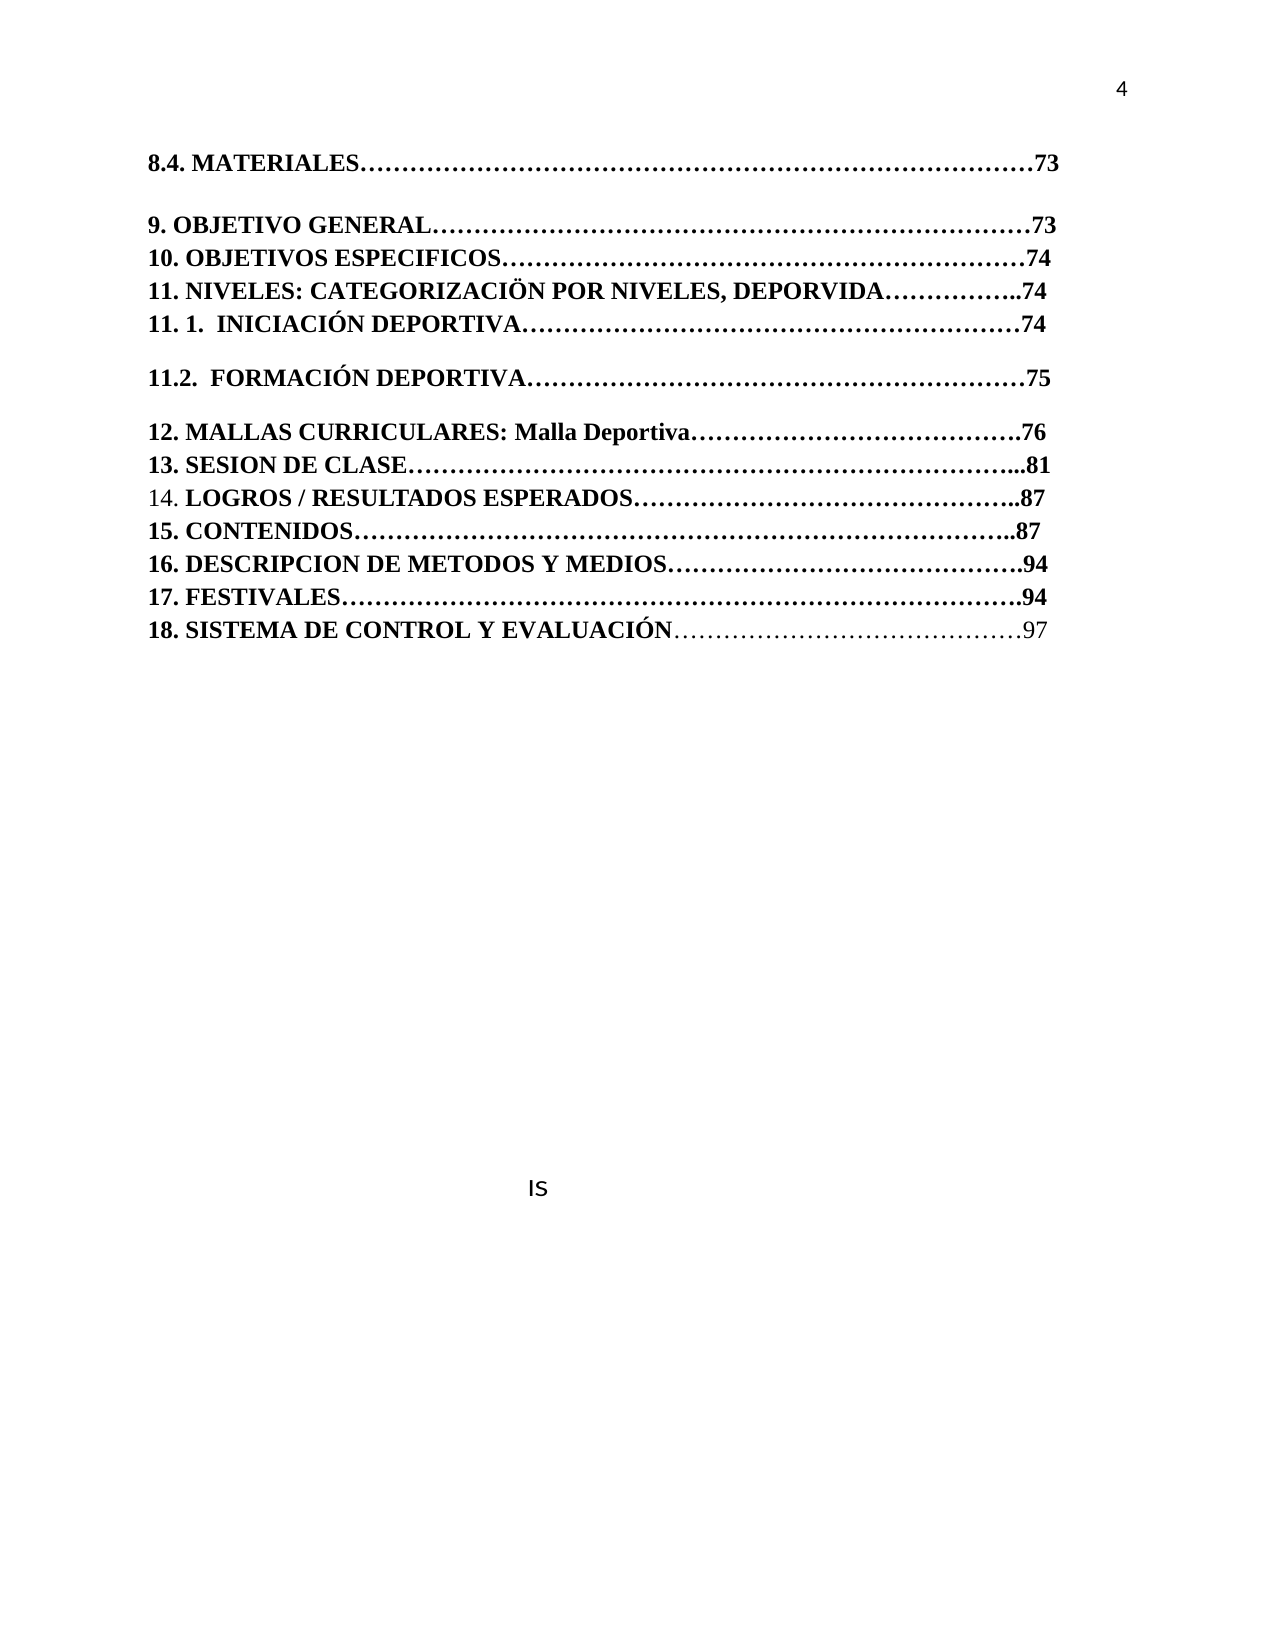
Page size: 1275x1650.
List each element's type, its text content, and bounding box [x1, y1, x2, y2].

text 11. 1. INICIACIÓN DEPORTIVA……………………………………………………74 [148, 309, 1127, 338]
text 10. OBJETIVOS ESPECIFICOS………………………………………………………74 [148, 243, 1181, 272]
text 14. LOGROS / RESULTADOS ESPERADOS………………………………………..87 [148, 483, 1127, 511]
text 15. CONTENIDOS……………………………………………………………………..87 [148, 516, 1181, 544]
text 13. SESION DE CLASE………………………………………………………………...81 [148, 450, 1181, 478]
text 9. OBJETIVO GENERAL………………………………………………………………73 [148, 210, 1181, 239]
text 16. DESCRIPCION DE METODOS Y MEDIOS…………………………………….94 [148, 549, 1181, 577]
text 8.4. MATERIALES………………………………………………………………………73 [148, 148, 1127, 176]
text 11.2. FORMACIÓN DEPORTIVA……………………………………………………75 [148, 363, 1127, 392]
text 18. SISTEMA DE CONTROL Y EVALUACIÓN……………………………………97 [148, 615, 1181, 643]
text 17. FESTIVALES……………………………………………………………………….94 [148, 582, 1181, 611]
text 11. NIVELES: CATEGORIZACIÖN POR NIVELES, DEPORVIDA……………..74 [148, 276, 1181, 305]
text 12. MALLAS CURRICULARES: Malla Deportiva………………………………….76 [148, 417, 1181, 445]
